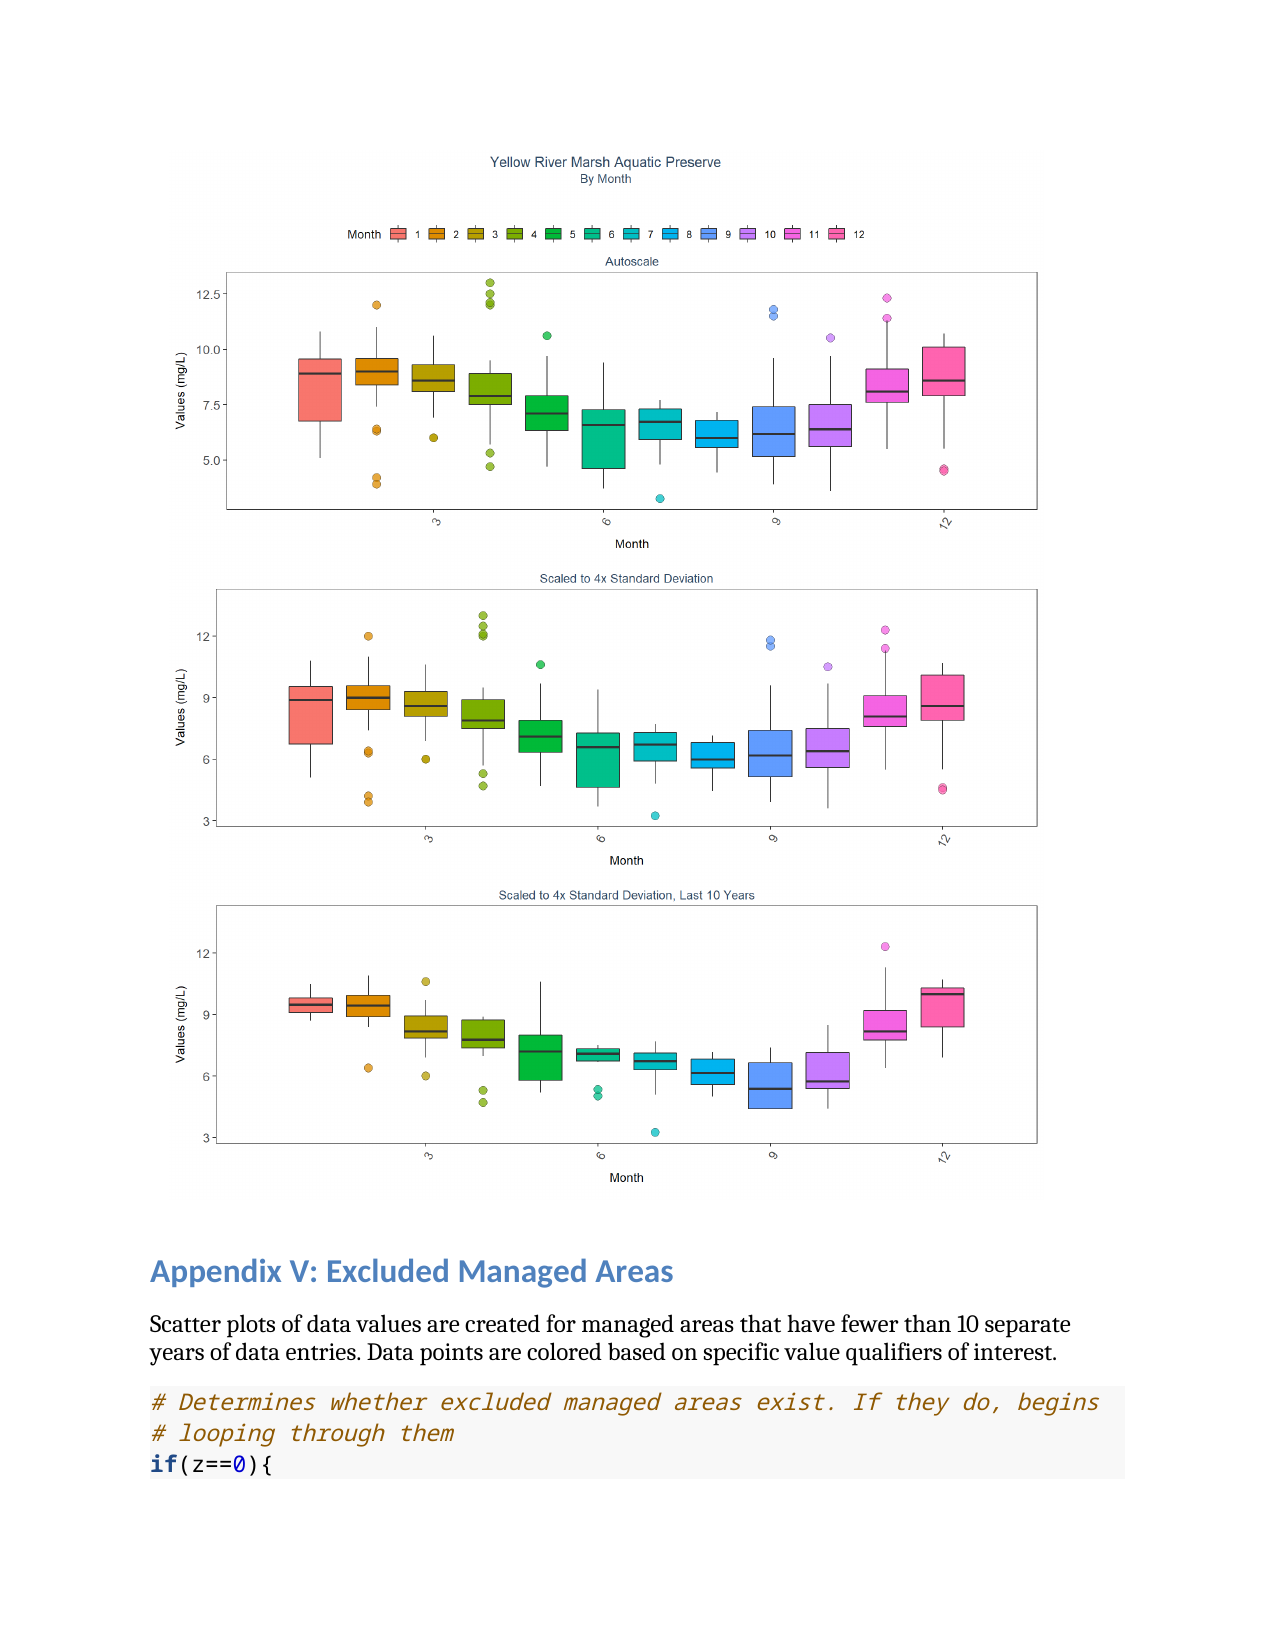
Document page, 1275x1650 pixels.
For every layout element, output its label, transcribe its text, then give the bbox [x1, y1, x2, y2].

text Scatter plots of data values are created for managed areas that have fewer than 10 separate years of data entries. Data points are colored based on specific value qualifiers of interest. [150, 1309, 1125, 1367]
picture [168, 150, 1044, 1200]
subtitle Appendix V: Excluded Managed Areas [150, 1250, 1125, 1291]
